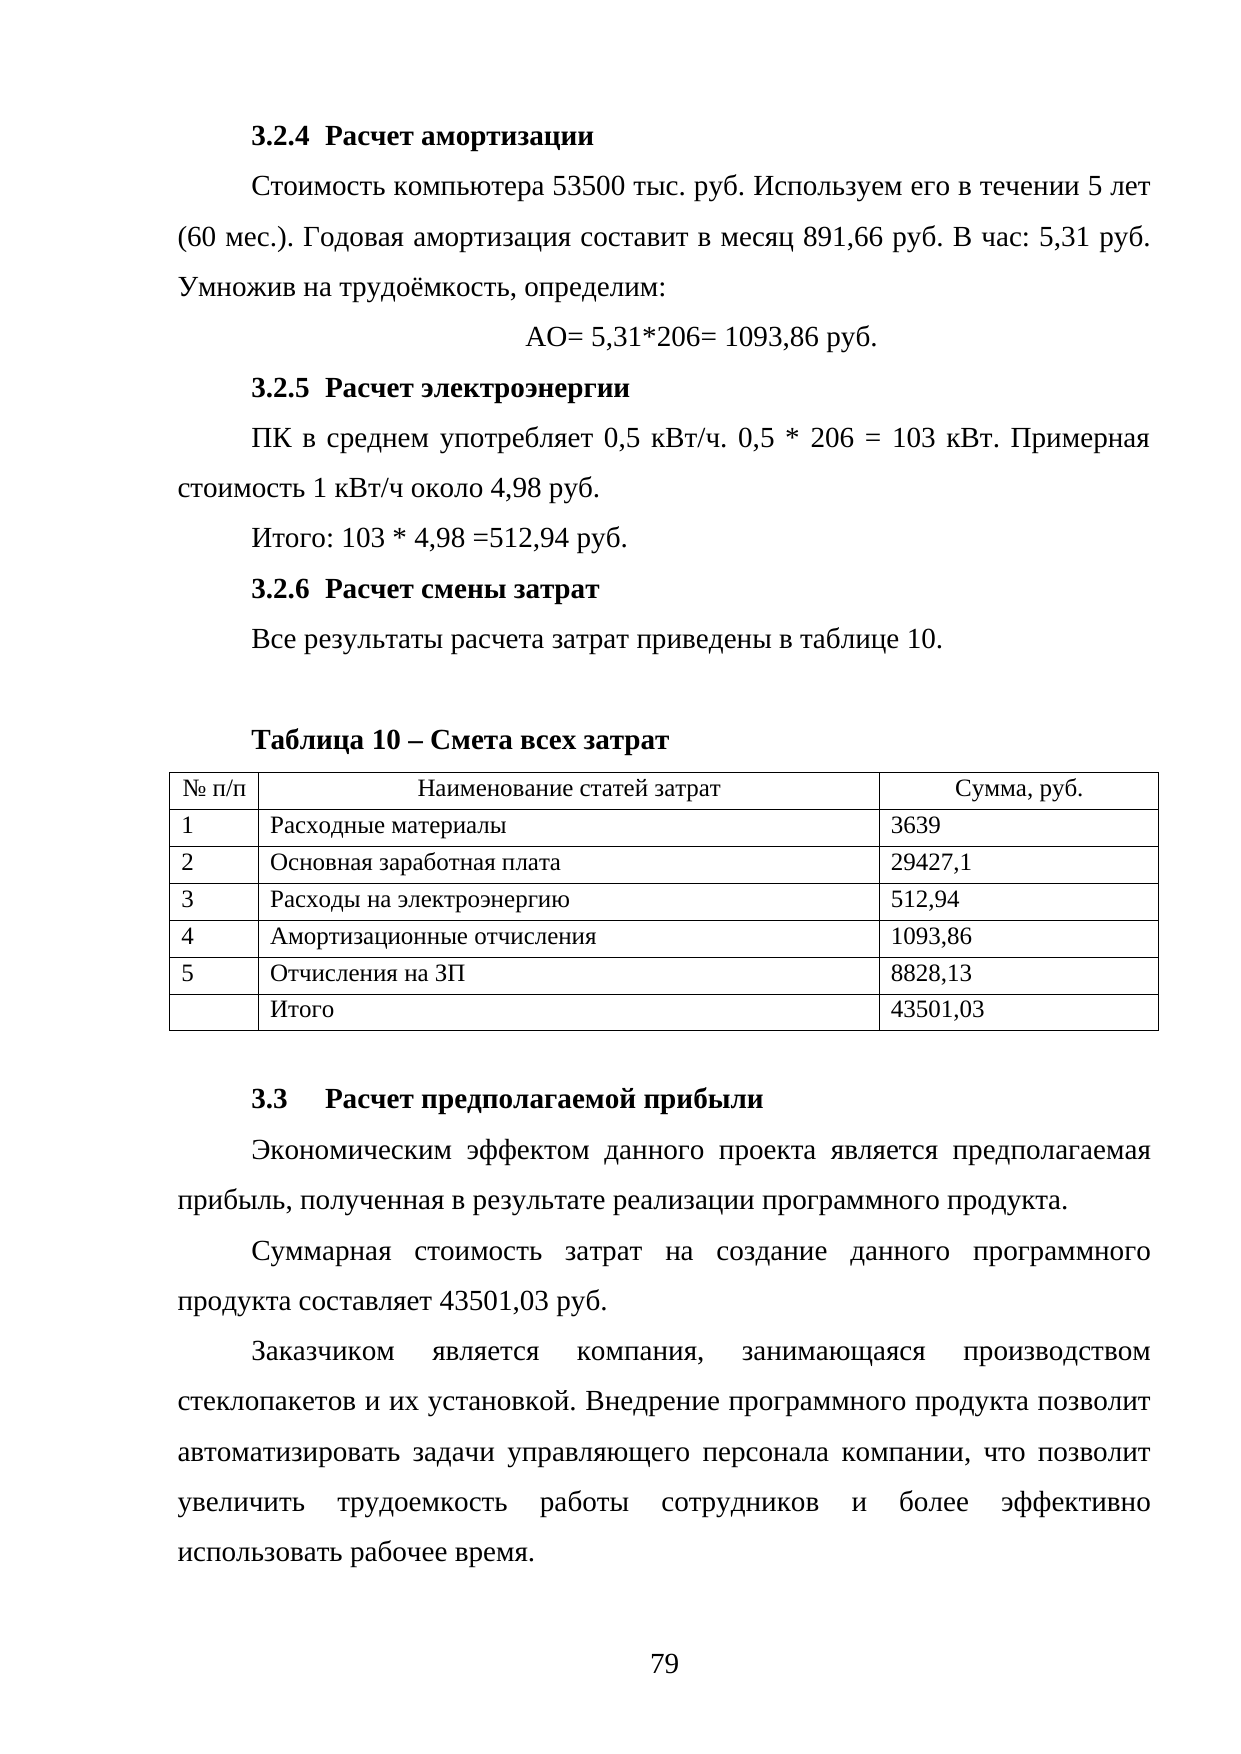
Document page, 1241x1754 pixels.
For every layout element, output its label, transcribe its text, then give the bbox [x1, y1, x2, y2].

text Таблица 10 – Смета всех затрат [177, 722, 1152, 755]
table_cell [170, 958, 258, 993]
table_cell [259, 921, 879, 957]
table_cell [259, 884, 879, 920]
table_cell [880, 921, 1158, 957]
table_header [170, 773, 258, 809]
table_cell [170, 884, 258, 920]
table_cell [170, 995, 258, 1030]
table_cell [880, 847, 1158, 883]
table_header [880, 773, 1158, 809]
text АО= 5,31*206= 1093,86 руб. [177, 319, 1152, 353]
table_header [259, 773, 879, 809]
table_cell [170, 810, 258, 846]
subtitle 3.2.5 Расчет электроэнергии [177, 370, 1152, 403]
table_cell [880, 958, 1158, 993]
subtitle Расчет предполагаемой прибыли [177, 1082, 1152, 1115]
text Заказчиком является компания, занимающаяся производством стеклопакетов и их установкой. Внедрение программного продукта позволит автоматизировать задачи управляющего персонала компании, что позволит увеличить трудоемкость работы сотрудников и более эффективно использовать рабочее время. [177, 1333, 1152, 1568]
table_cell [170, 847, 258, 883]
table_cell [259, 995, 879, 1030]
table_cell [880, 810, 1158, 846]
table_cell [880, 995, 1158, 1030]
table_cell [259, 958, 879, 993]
text Итого: 103 * 4,98 =512,94 руб. [177, 521, 1152, 554]
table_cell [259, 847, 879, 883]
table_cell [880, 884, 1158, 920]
text ПК в среднем употребляет 0,5 кВт/ч. 0,5 * 206 = 103 кВт. Примерная стоимость 1 кВт/ч около 4,98 руб. [177, 420, 1152, 504]
text Суммарная стоимость затрат на создание данного программного продукта составляет 43501,03 руб. [177, 1233, 1152, 1316]
subtitle 3.2.4 Расчет амортизации [177, 118, 1152, 152]
text Все результаты расчета затрат приведены в таблице 10. [177, 621, 1152, 655]
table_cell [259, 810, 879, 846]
subtitle 3.2.6 Расчет смены затрат [177, 571, 1152, 604]
text Экономическим эффектом данного проекта является предполагаемая прибыль, полученная в результате реализации программного продукта. [177, 1132, 1152, 1216]
text Стоимость компьютера 53500 тыс. руб. Используем его в течении 5 лет (60 мес.). Годовая амортизация составит в месяц 891,66 руб. В час: 5,31 руб. Умножив на трудоёмкость, определим: [177, 168, 1152, 303]
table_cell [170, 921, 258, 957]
